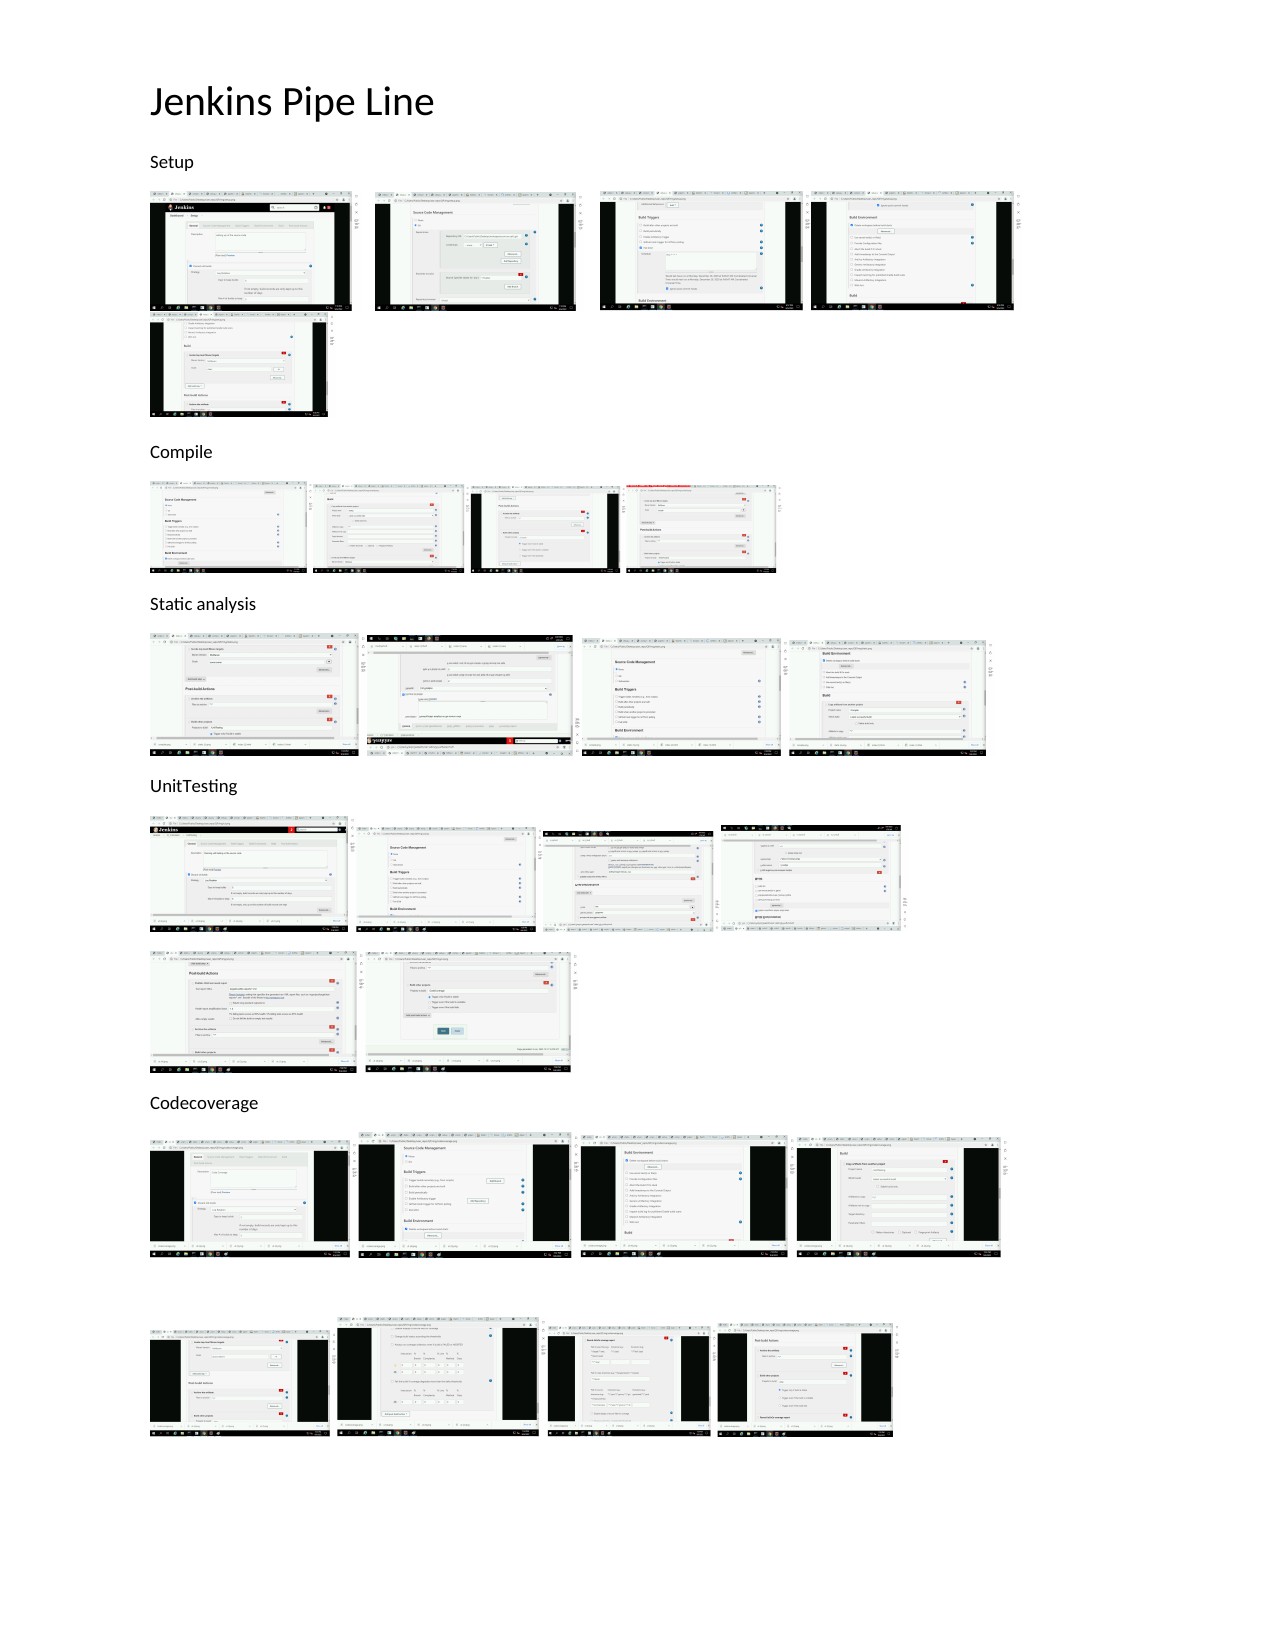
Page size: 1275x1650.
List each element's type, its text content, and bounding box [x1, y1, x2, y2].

text Codecoverage [150, 1091, 1125, 1114]
picture [150, 191, 361, 311]
picture [150, 481, 783, 573]
text Static analysis [150, 592, 1125, 615]
picture [150, 951, 579, 1073]
picture [150, 312, 336, 417]
text UnitTesting [150, 774, 1125, 797]
picture [150, 633, 995, 756]
text Compile [150, 440, 1125, 463]
picture [600, 191, 1023, 311]
picture [375, 192, 585, 311]
text Setup [150, 150, 1125, 173]
picture [150, 1132, 1010, 1258]
picture [150, 816, 909, 932]
picture [150, 1317, 901, 1437]
